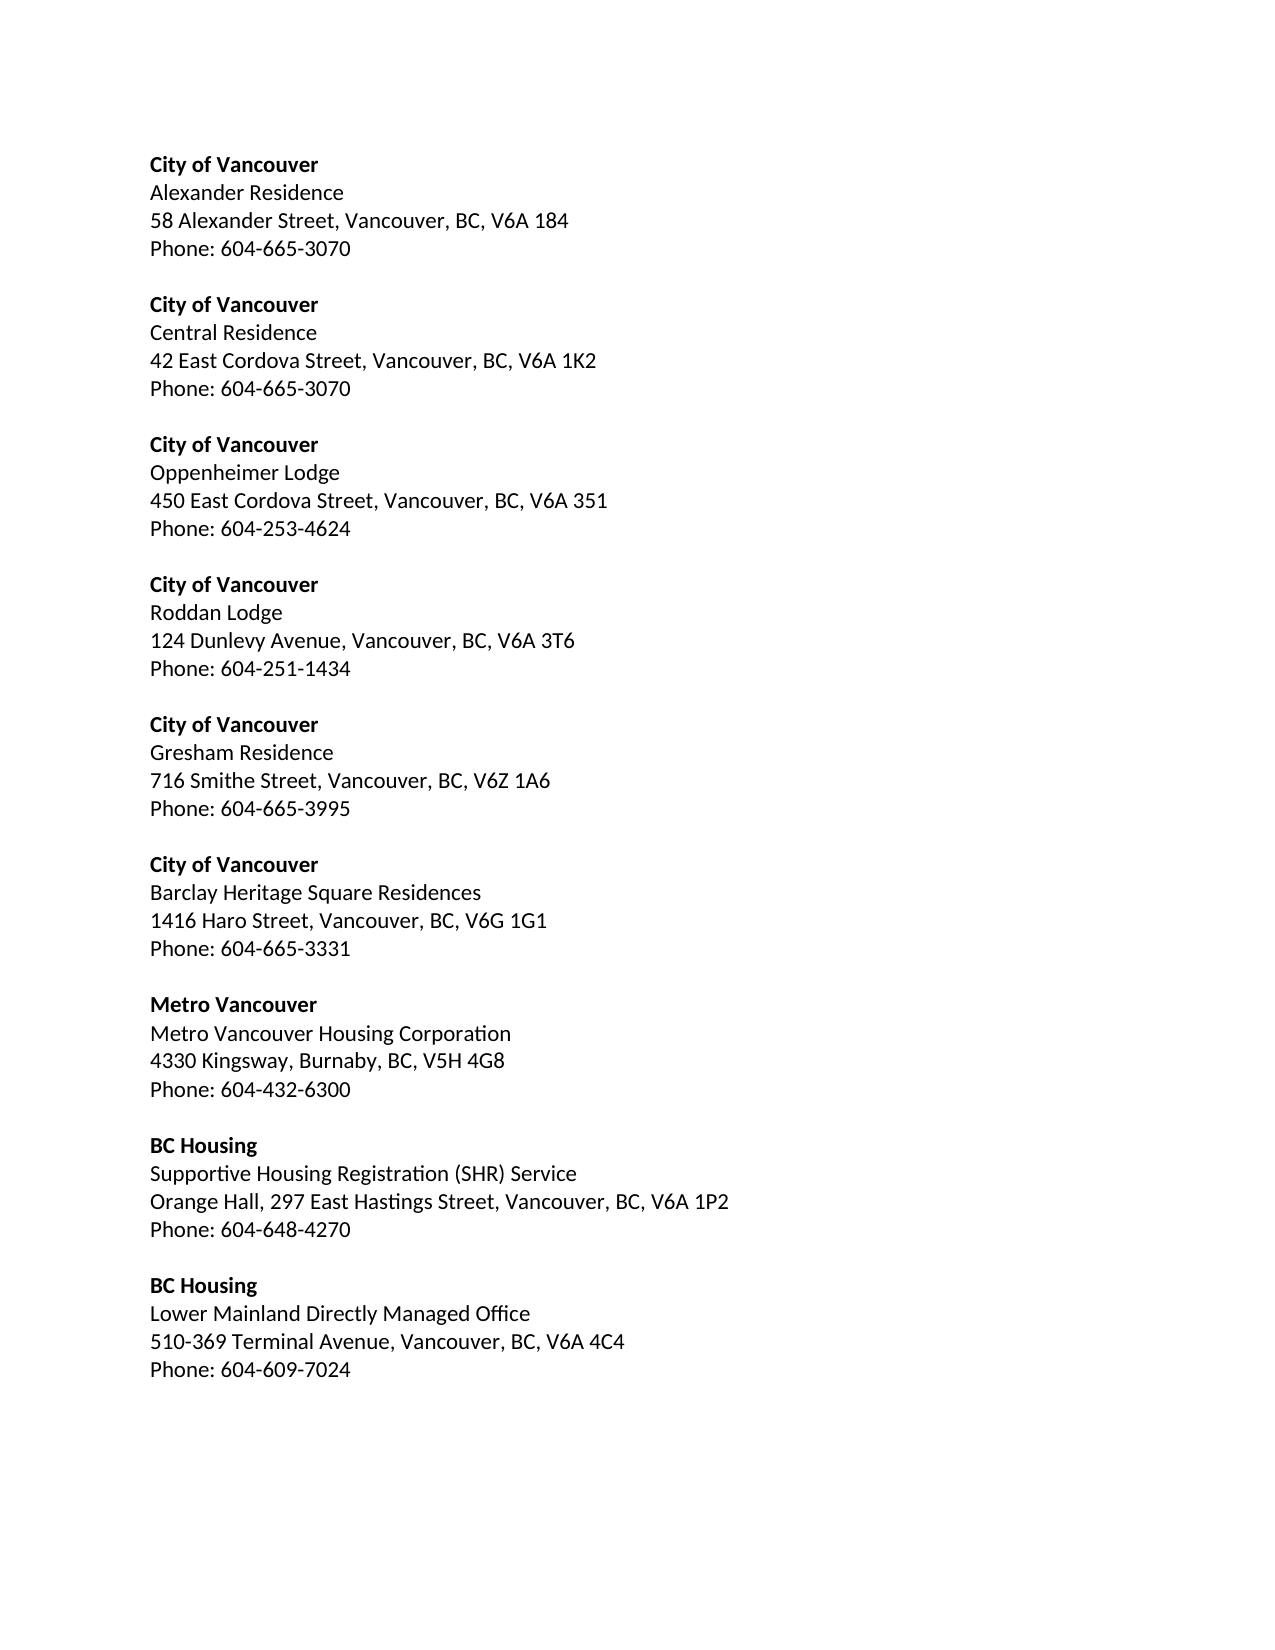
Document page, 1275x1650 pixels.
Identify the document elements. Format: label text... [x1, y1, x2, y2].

text 58 Alexander Street, Vancouver, BC, V6A 184 [150, 206, 1125, 234]
text Metro Vancouver [150, 991, 1125, 1019]
text City of Vancouver [150, 290, 1125, 318]
text BC Housing [150, 1271, 1125, 1299]
text Phone: 604-253-4624 [150, 514, 1125, 542]
text Phone: 604-251-1434 [150, 654, 1125, 682]
text Metro Vancouver Housing Corporation [150, 1019, 1125, 1047]
text 124 Dunlevy Avenue, Vancouver, BC, V6A 3T6 [150, 626, 1125, 654]
text Barclay Heritage Square Residences [150, 878, 1125, 907]
text Phone: 604-609-7024 [150, 1355, 1125, 1383]
text Phone: 604-648-4270 [150, 1215, 1125, 1243]
text City of Vancouver [150, 150, 1125, 178]
text City of Vancouver [150, 570, 1125, 598]
text Phone: 604-665-3995 [150, 794, 1125, 822]
text Central Residence [150, 318, 1125, 346]
text City of Vancouver [150, 851, 1125, 878]
text Phone: 604-432-6300 [150, 1075, 1125, 1103]
text Gresham Residence [150, 738, 1125, 766]
text Orange Hall, 297 East Hastings Street, Vancouver, BC, V6A 1P2 [150, 1187, 1125, 1215]
text BC Housing [150, 1131, 1125, 1159]
text Phone: 604-665-3070 [150, 234, 1125, 262]
text Phone: 604-665-3331 [150, 934, 1125, 963]
text Supportive Housing Registration (SHR) Service [150, 1159, 1125, 1187]
text Phone: 604-665-3070 [150, 374, 1125, 402]
text 716 Smithe Street, Vancouver, BC, V6Z 1A6 [150, 766, 1125, 794]
text Oppenheimer Lodge [150, 458, 1125, 486]
text 1416 Haro Street, Vancouver, BC, V6G 1G1 [150, 907, 1125, 934]
text 450 East Cordova Street, Vancouver, BC, V6A 351 [150, 486, 1125, 514]
text City of Vancouver [150, 430, 1125, 458]
text City of Vancouver [150, 710, 1125, 738]
text 42 East Cordova Street, Vancouver, BC, V6A 1K2 [150, 346, 1125, 374]
text Roddan Lodge [150, 598, 1125, 626]
text 4330 Kingsway, Burnaby, BC, V5H 4G8 [150, 1047, 1125, 1075]
text Lower Mainland Directly Managed Office [150, 1299, 1125, 1327]
text 510-369 Terminal Avenue, Vancouver, BC, V6A 4C4 [150, 1327, 1125, 1355]
text Alexander Residence [150, 178, 1125, 206]
